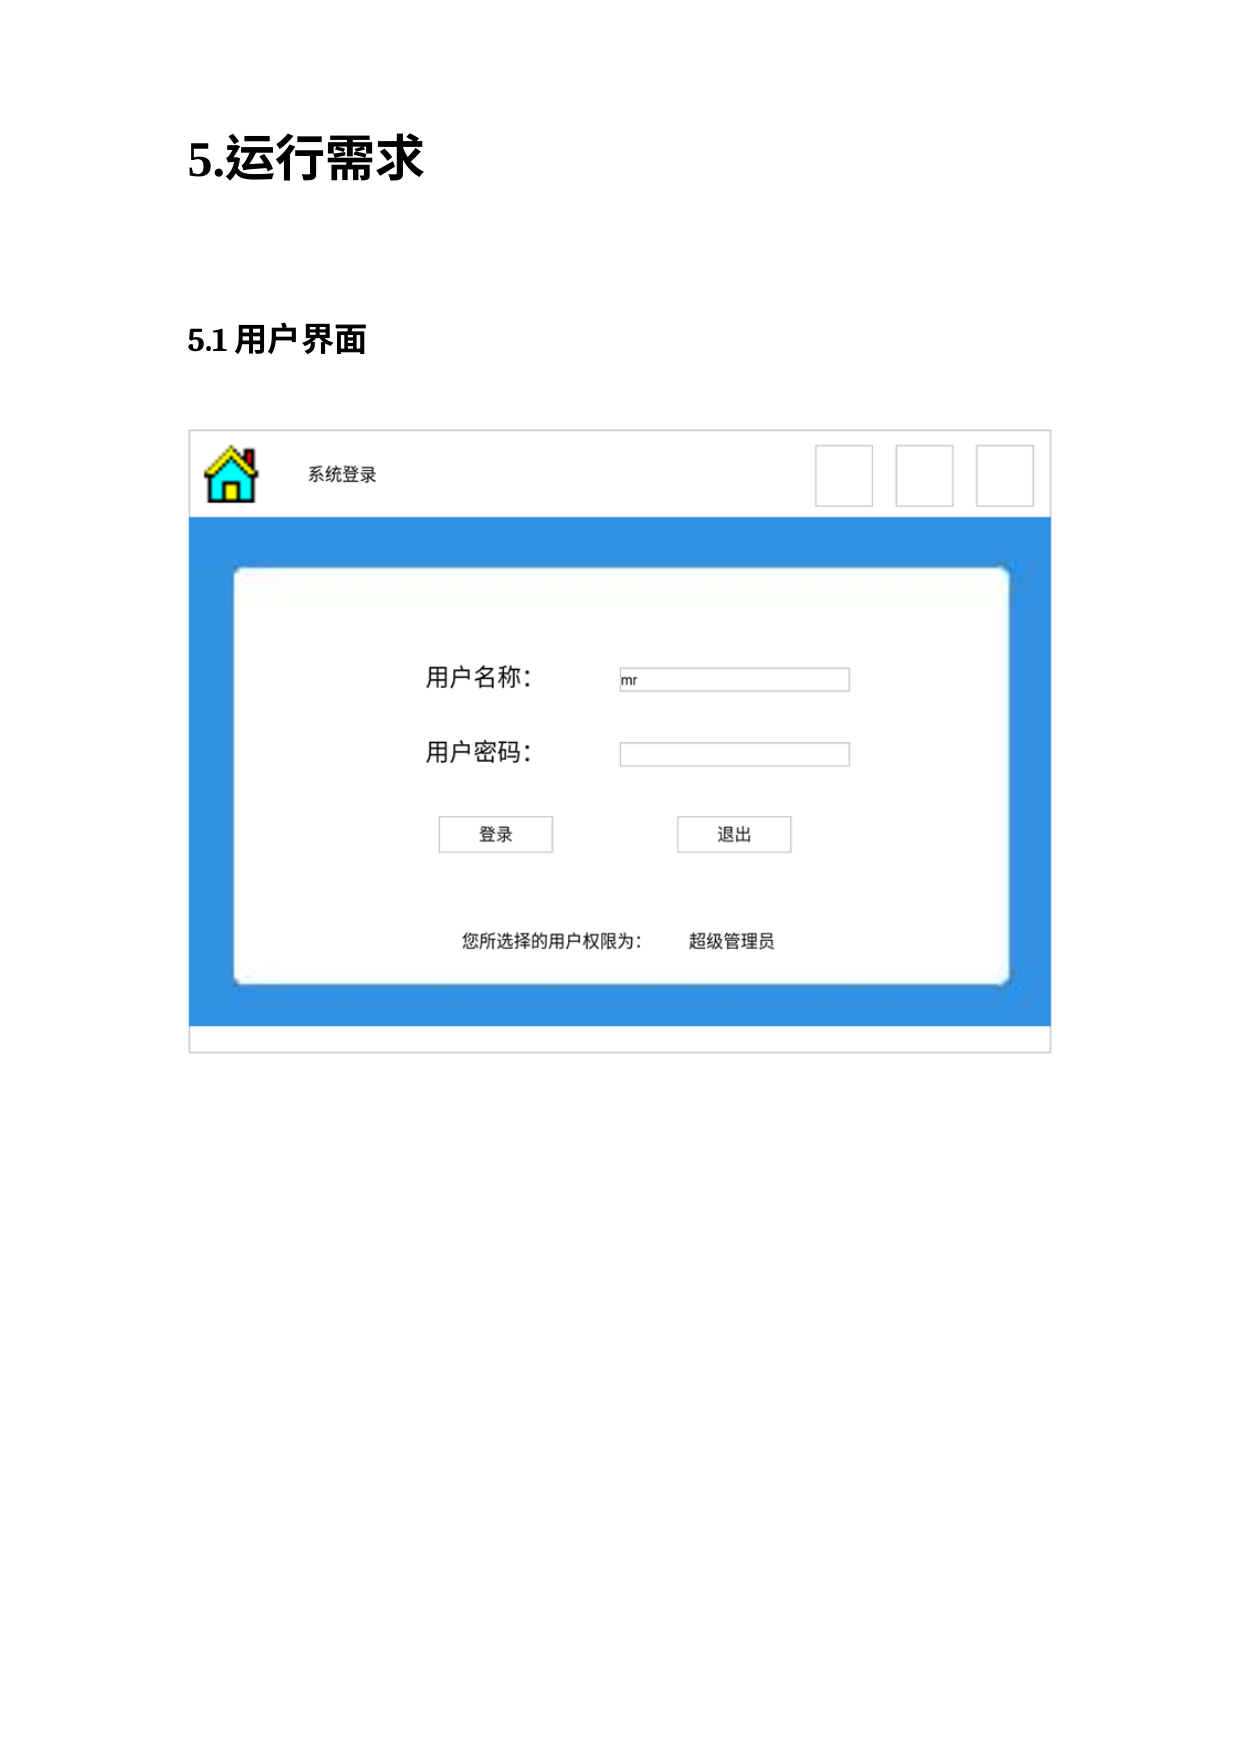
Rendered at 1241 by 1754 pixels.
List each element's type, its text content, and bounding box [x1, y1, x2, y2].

picture [187, 428, 1053, 1055]
subtitle 5.1用户界面 [187, 308, 1053, 373]
subtitle 5.运行需求 [187, 126, 1053, 191]
